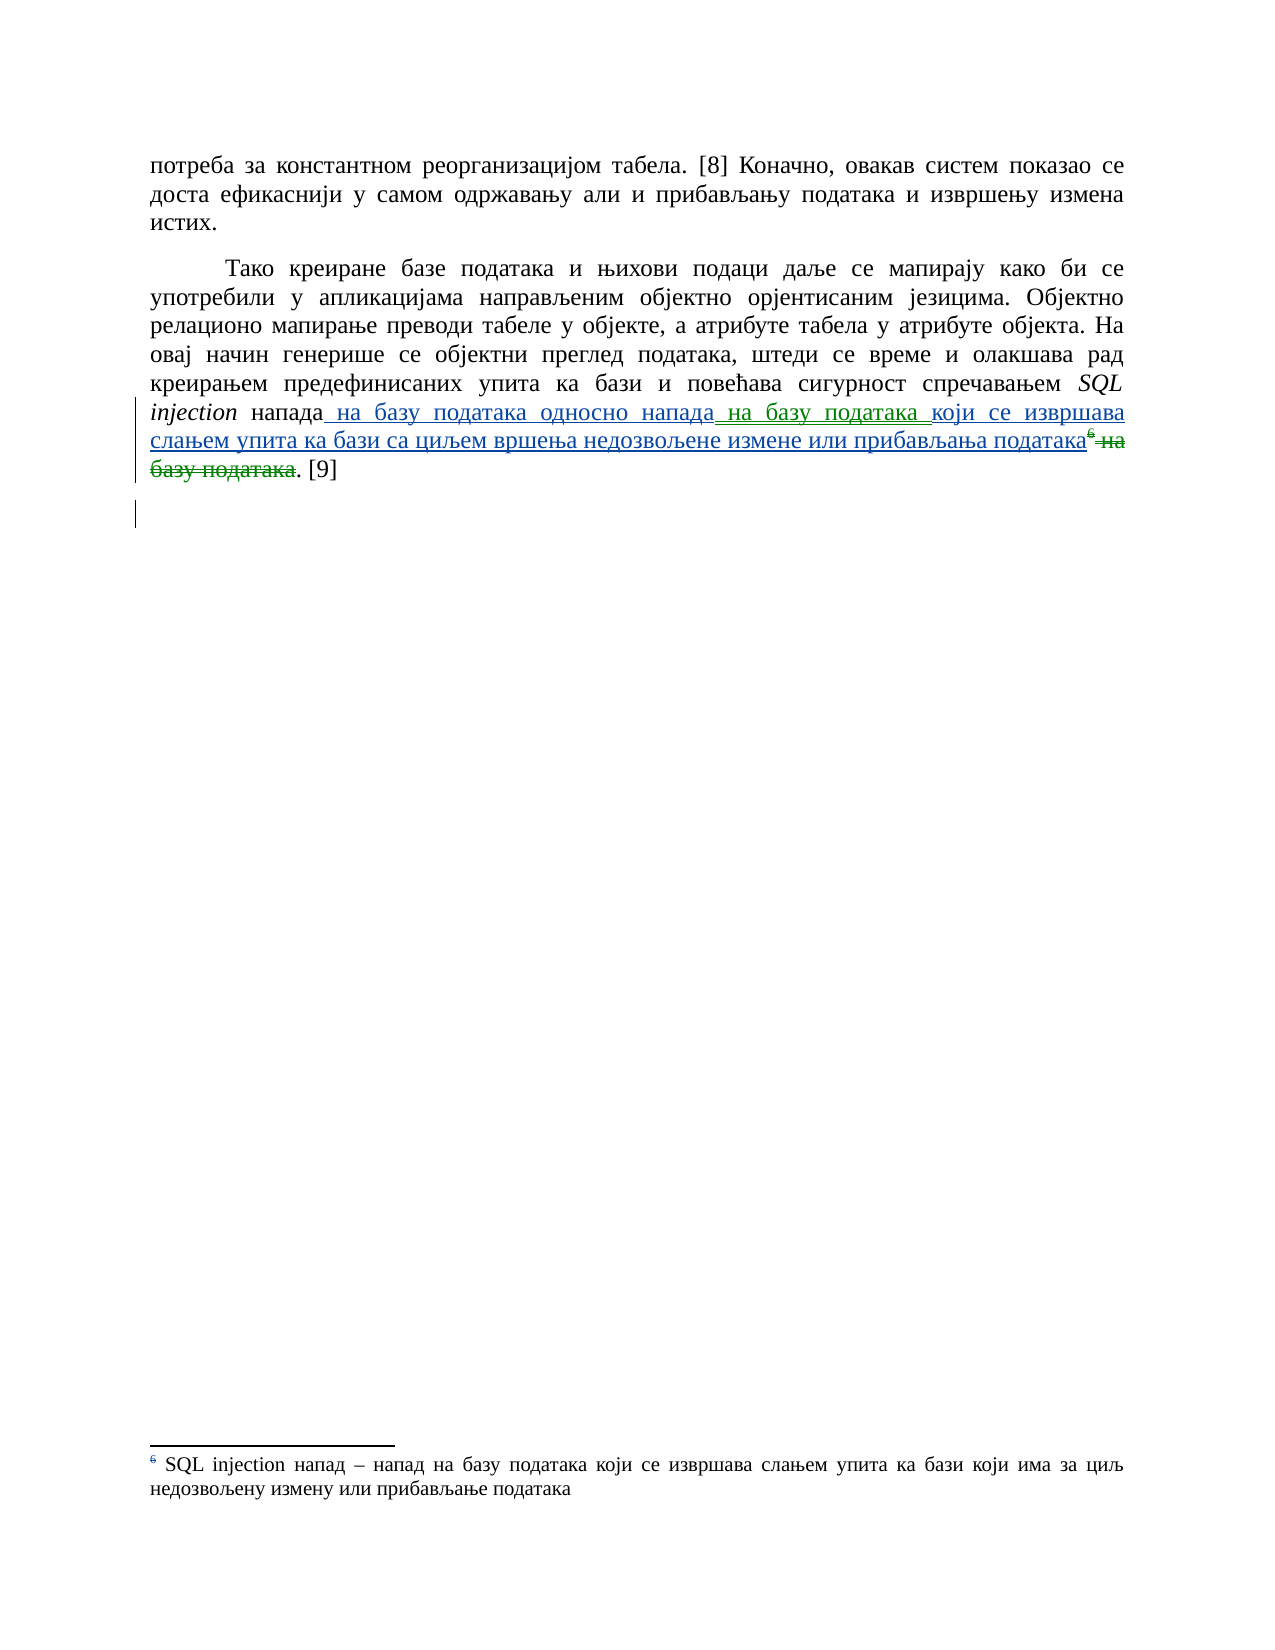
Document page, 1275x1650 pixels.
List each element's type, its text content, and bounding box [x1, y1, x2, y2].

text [150, 150, 1125, 236]
text Тако креиране базе података и њихови подаци даље се мапирају како би се употребили у апликацијама направљеним објектно орјентисаним језицима. Објектно релационо мапирање преводи табеле у објекте, а атрибуте табела у атрибуте објекта. На овај начин генерише се објектни преглед података, штеди се време и олакшава рад креирањем предефинисаних упита ка бази и повећава сигурност спречавањем SQL injection напада. [150, 253, 1125, 483]
